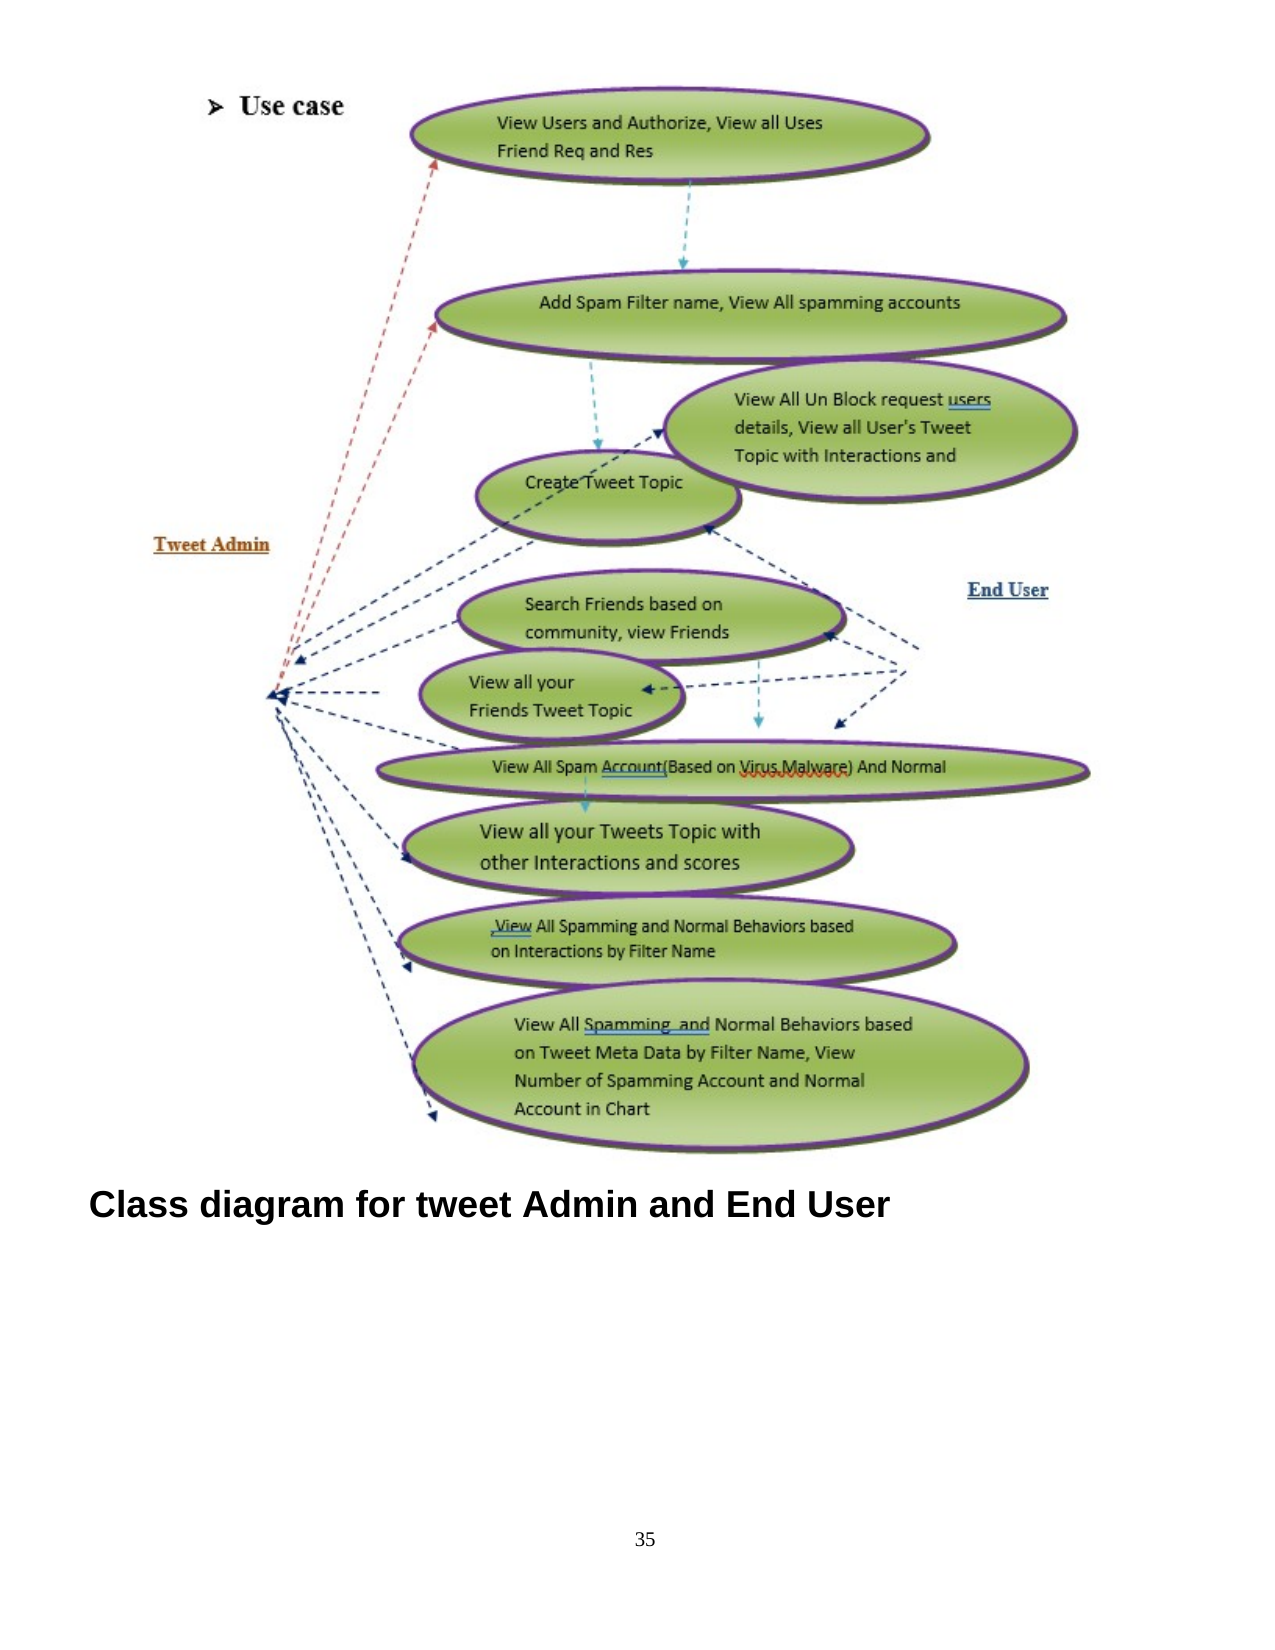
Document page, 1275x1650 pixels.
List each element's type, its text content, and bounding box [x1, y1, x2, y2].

text Class diagram for tweet Admin and End User [89, 1182, 1201, 1225]
picture [88, 73, 1130, 1170]
